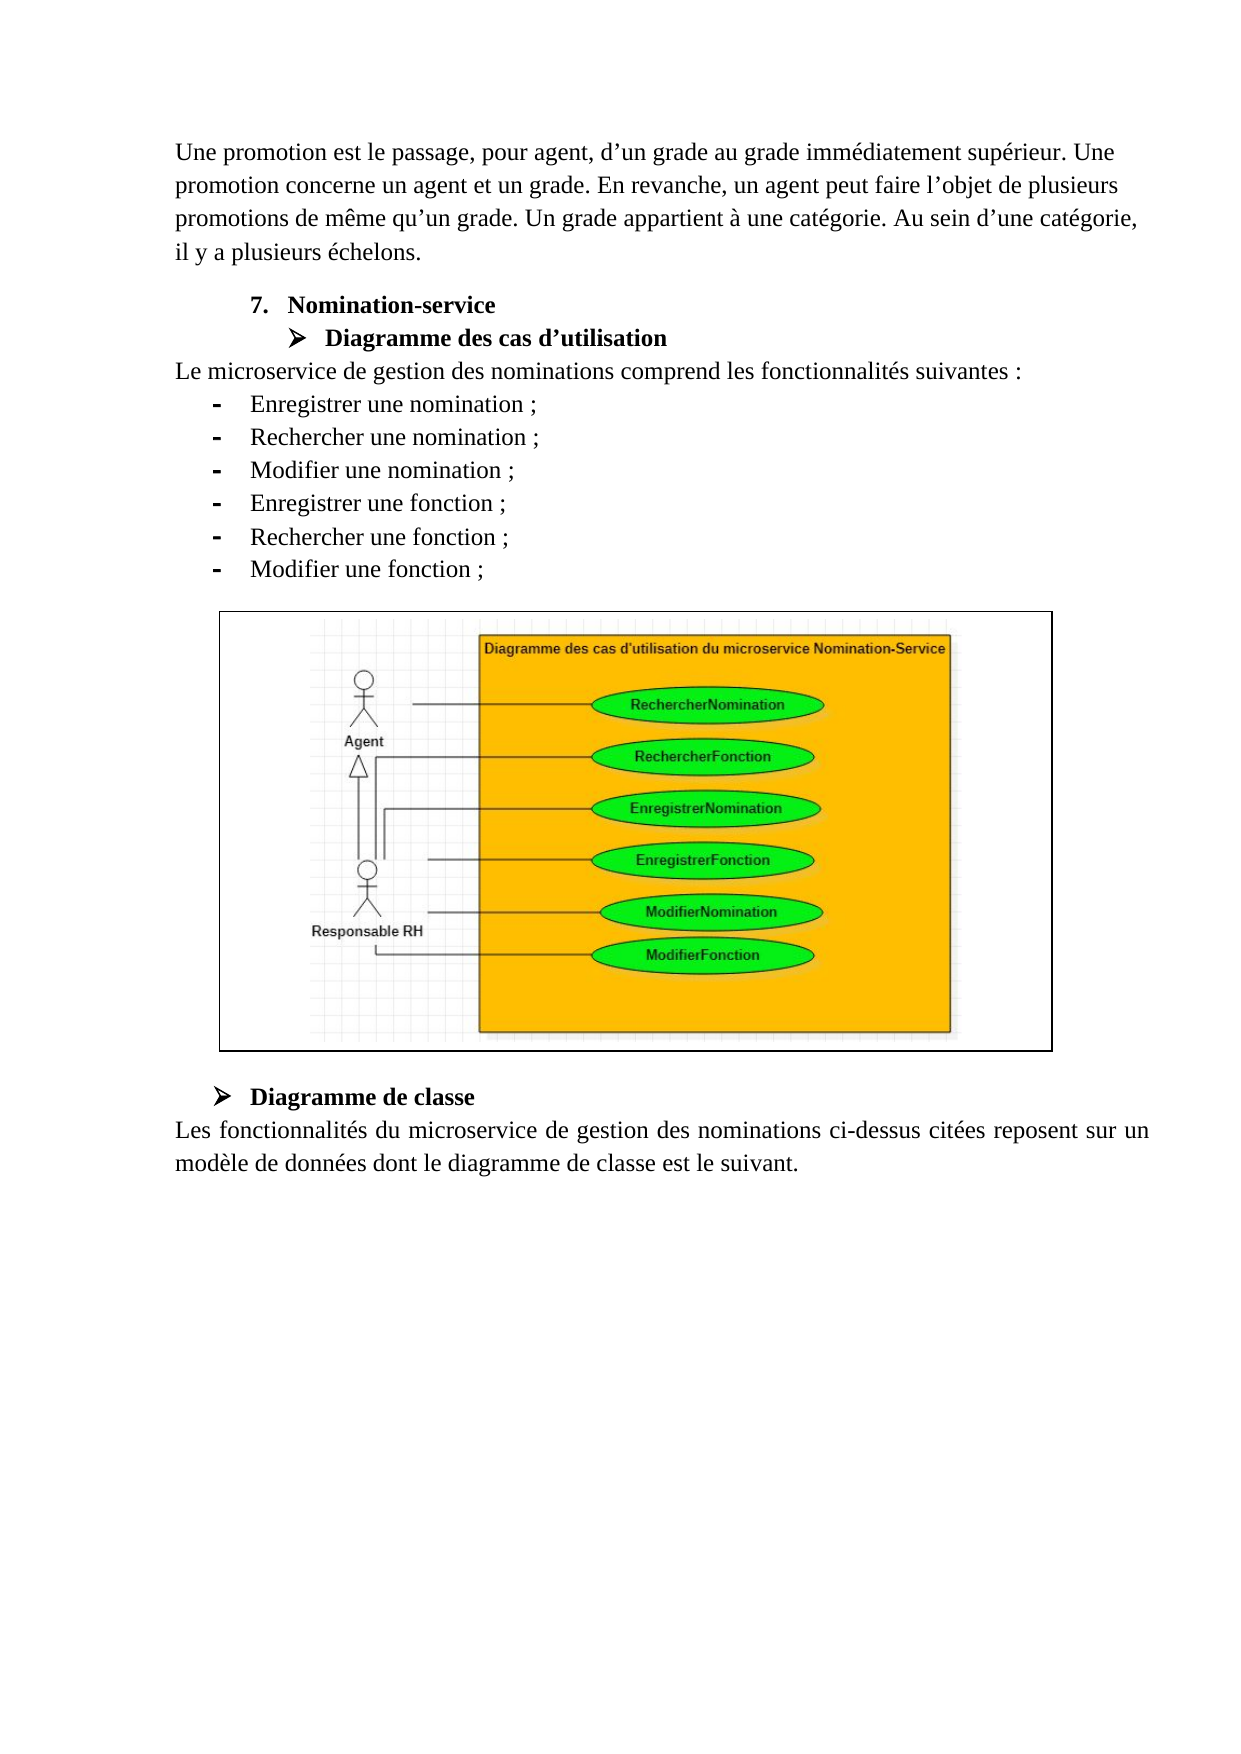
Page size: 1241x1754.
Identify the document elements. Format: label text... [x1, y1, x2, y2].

list Rechercher une fonction ; [212, 522, 1151, 550]
list Modifier une fonction ; [212, 554, 1151, 583]
list Modifier une nomination ; [212, 456, 1151, 484]
list Diagramme des cas d’utilisation [287, 323, 1151, 352]
list Rechercher une nomination ; [212, 422, 1151, 451]
text Les fonctionnalités du microservice de gestion des nominations ci-dessus citées reposent sur un modèle de données dont le diagramme de classe est le suivant. [175, 1115, 1151, 1176]
list Enregistrer une fonction ; [212, 488, 1151, 517]
text Le microservice de gestion des nominations comprend les fonctionnalités suivantes : [175, 356, 1151, 385]
subtitle Nomination-service [250, 290, 1151, 319]
list Enregistrer une nomination ; [212, 389, 1151, 418]
picture [310, 619, 962, 1042]
text Une promotion est le passage, pour agent, d’un grade au grade immédiatement supérieur. Une promotion concerne un agent et un grade. En revanche, un agent peut faire l’objet de plusieurs promotions de même qu’un grade. Un grade appartient à une catégorie. Au sein d’une catégorie, il y a plusieurs échelons. [175, 137, 1151, 265]
